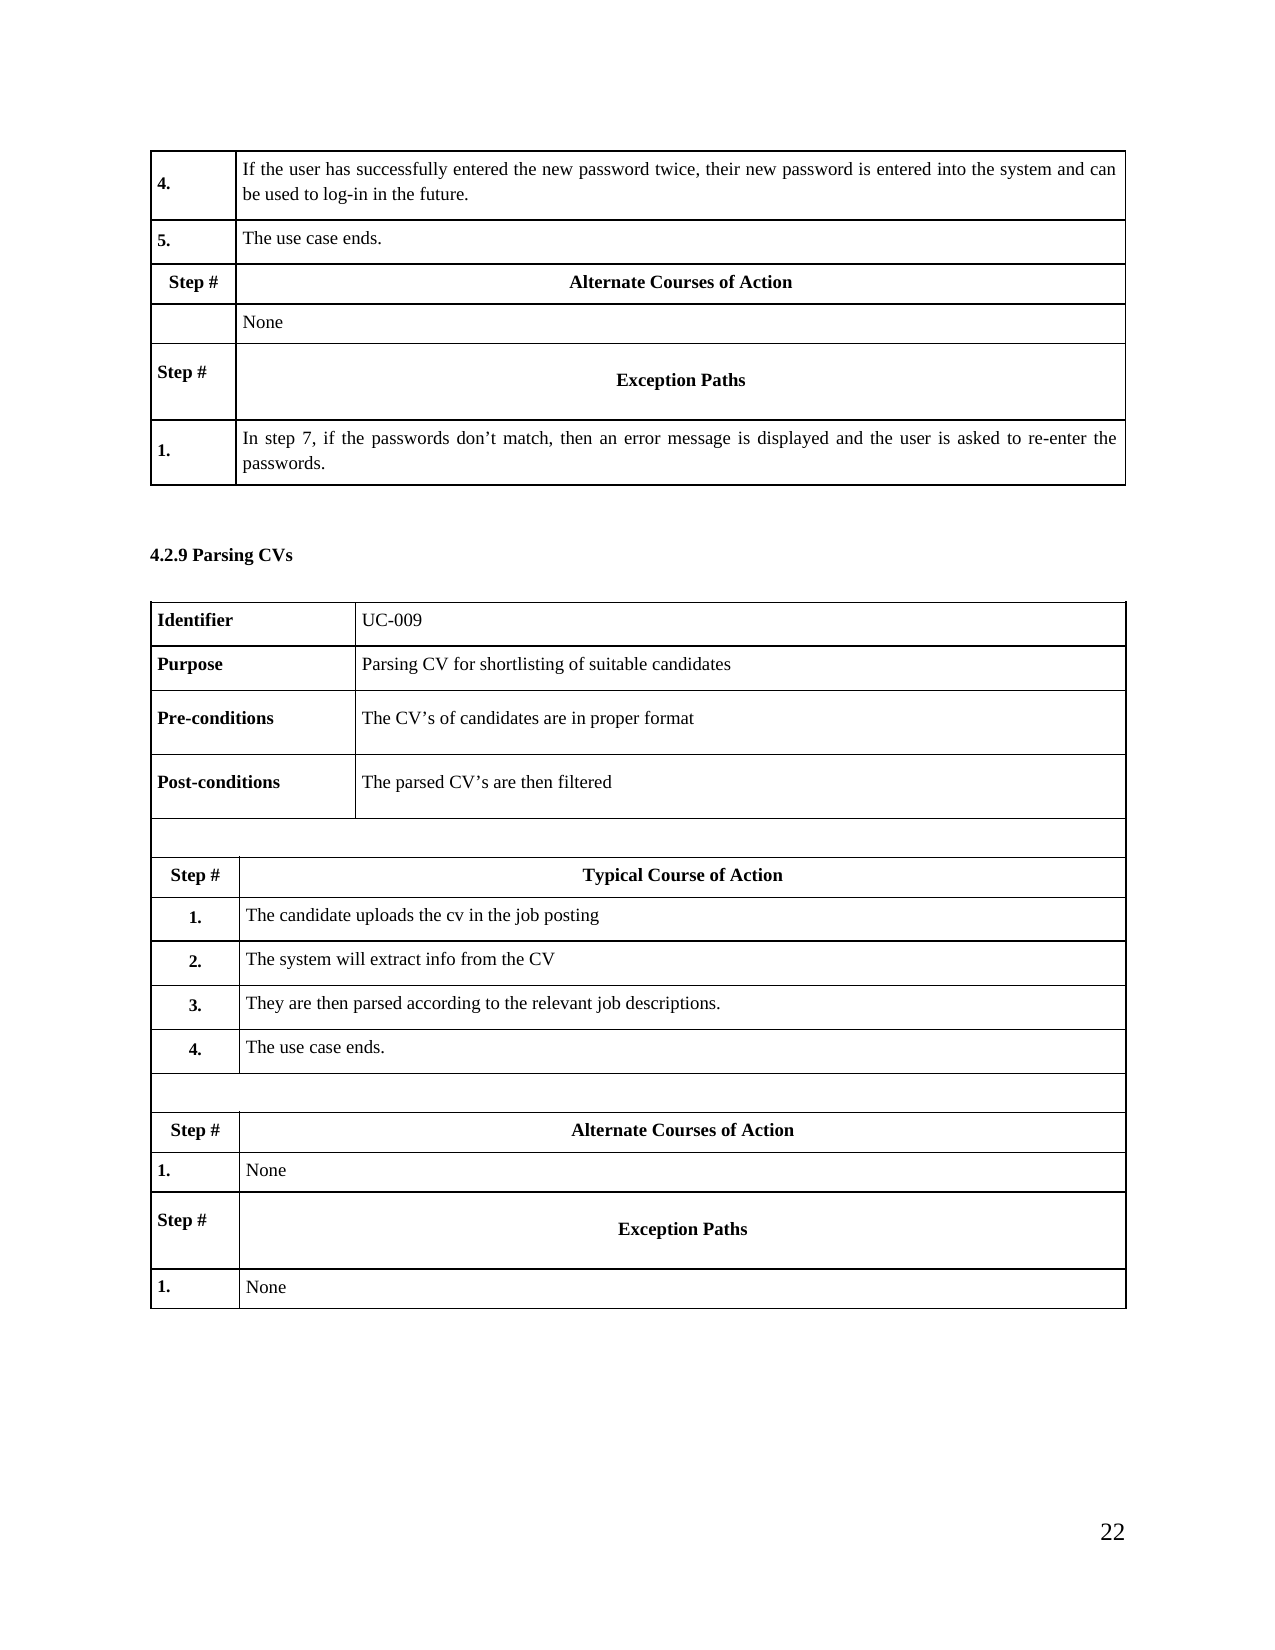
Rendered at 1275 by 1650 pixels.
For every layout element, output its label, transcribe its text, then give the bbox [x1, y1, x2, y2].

table_cell Step # [152, 344, 235, 419]
table_cell The parsed CV’s are then filtered [356, 755, 1125, 818]
table_cell The candidate uploads the cv in the job posting [240, 898, 1125, 940]
table_cell The system will extract info from the CV [240, 942, 1125, 984]
table_cell Exception Paths [240, 1193, 1125, 1268]
table_cell [152, 819, 1125, 856]
table_cell Pre-conditions [152, 691, 355, 753]
table_cell 1. [152, 1270, 239, 1308]
table_cell Alternate Courses of Action [237, 265, 1125, 303]
table_cell Purpose [152, 647, 355, 689]
table_cell 1. [152, 1153, 239, 1191]
table_cell None [240, 1270, 1125, 1308]
table_cell Step # [152, 265, 235, 303]
table_cell [152, 305, 235, 343]
table_cell In step 7, if the passwords don’t match, then an error message is displayed and the user is asked to re-enter the passwords. [237, 421, 1125, 484]
table_cell 3. [152, 986, 239, 1028]
table_cell 4. [152, 152, 235, 219]
table_cell None [237, 305, 1125, 343]
table_cell 5. [152, 221, 235, 263]
table_cell 4. [152, 1030, 239, 1073]
table_header UC-009 [356, 603, 1125, 645]
table_cell Post-conditions [152, 755, 355, 818]
table_cell Step # [152, 858, 239, 896]
table_cell They are then parsed according to the relevant job descriptions. [240, 986, 1125, 1028]
table_cell None [240, 1153, 1125, 1191]
table_cell The use case ends. [237, 221, 1125, 263]
table_cell Exception Paths [237, 344, 1125, 419]
table_header Identifier [152, 603, 355, 645]
table_cell Typical Course of Action [240, 858, 1125, 896]
table_cell Step # [152, 1193, 239, 1268]
table_cell Step # [152, 1113, 239, 1151]
table_cell Parsing CV for shortlisting of suitable candidates [356, 647, 1125, 689]
table_cell The use case ends. [240, 1030, 1125, 1073]
text 4.2.9 Parsing CVs [150, 543, 1125, 565]
table_cell 2. [152, 942, 239, 984]
table_cell If the user has successfully entered the new password twice, their new password is entered into the system and can be used to log-in in the future. [237, 152, 1125, 219]
table_cell 1. [152, 421, 235, 484]
table_cell [152, 1074, 1125, 1111]
table_cell The CV’s of candidates are in proper format [356, 691, 1125, 753]
table_cell 1. [152, 898, 239, 940]
table_cell Alternate Courses of Action [240, 1113, 1125, 1151]
